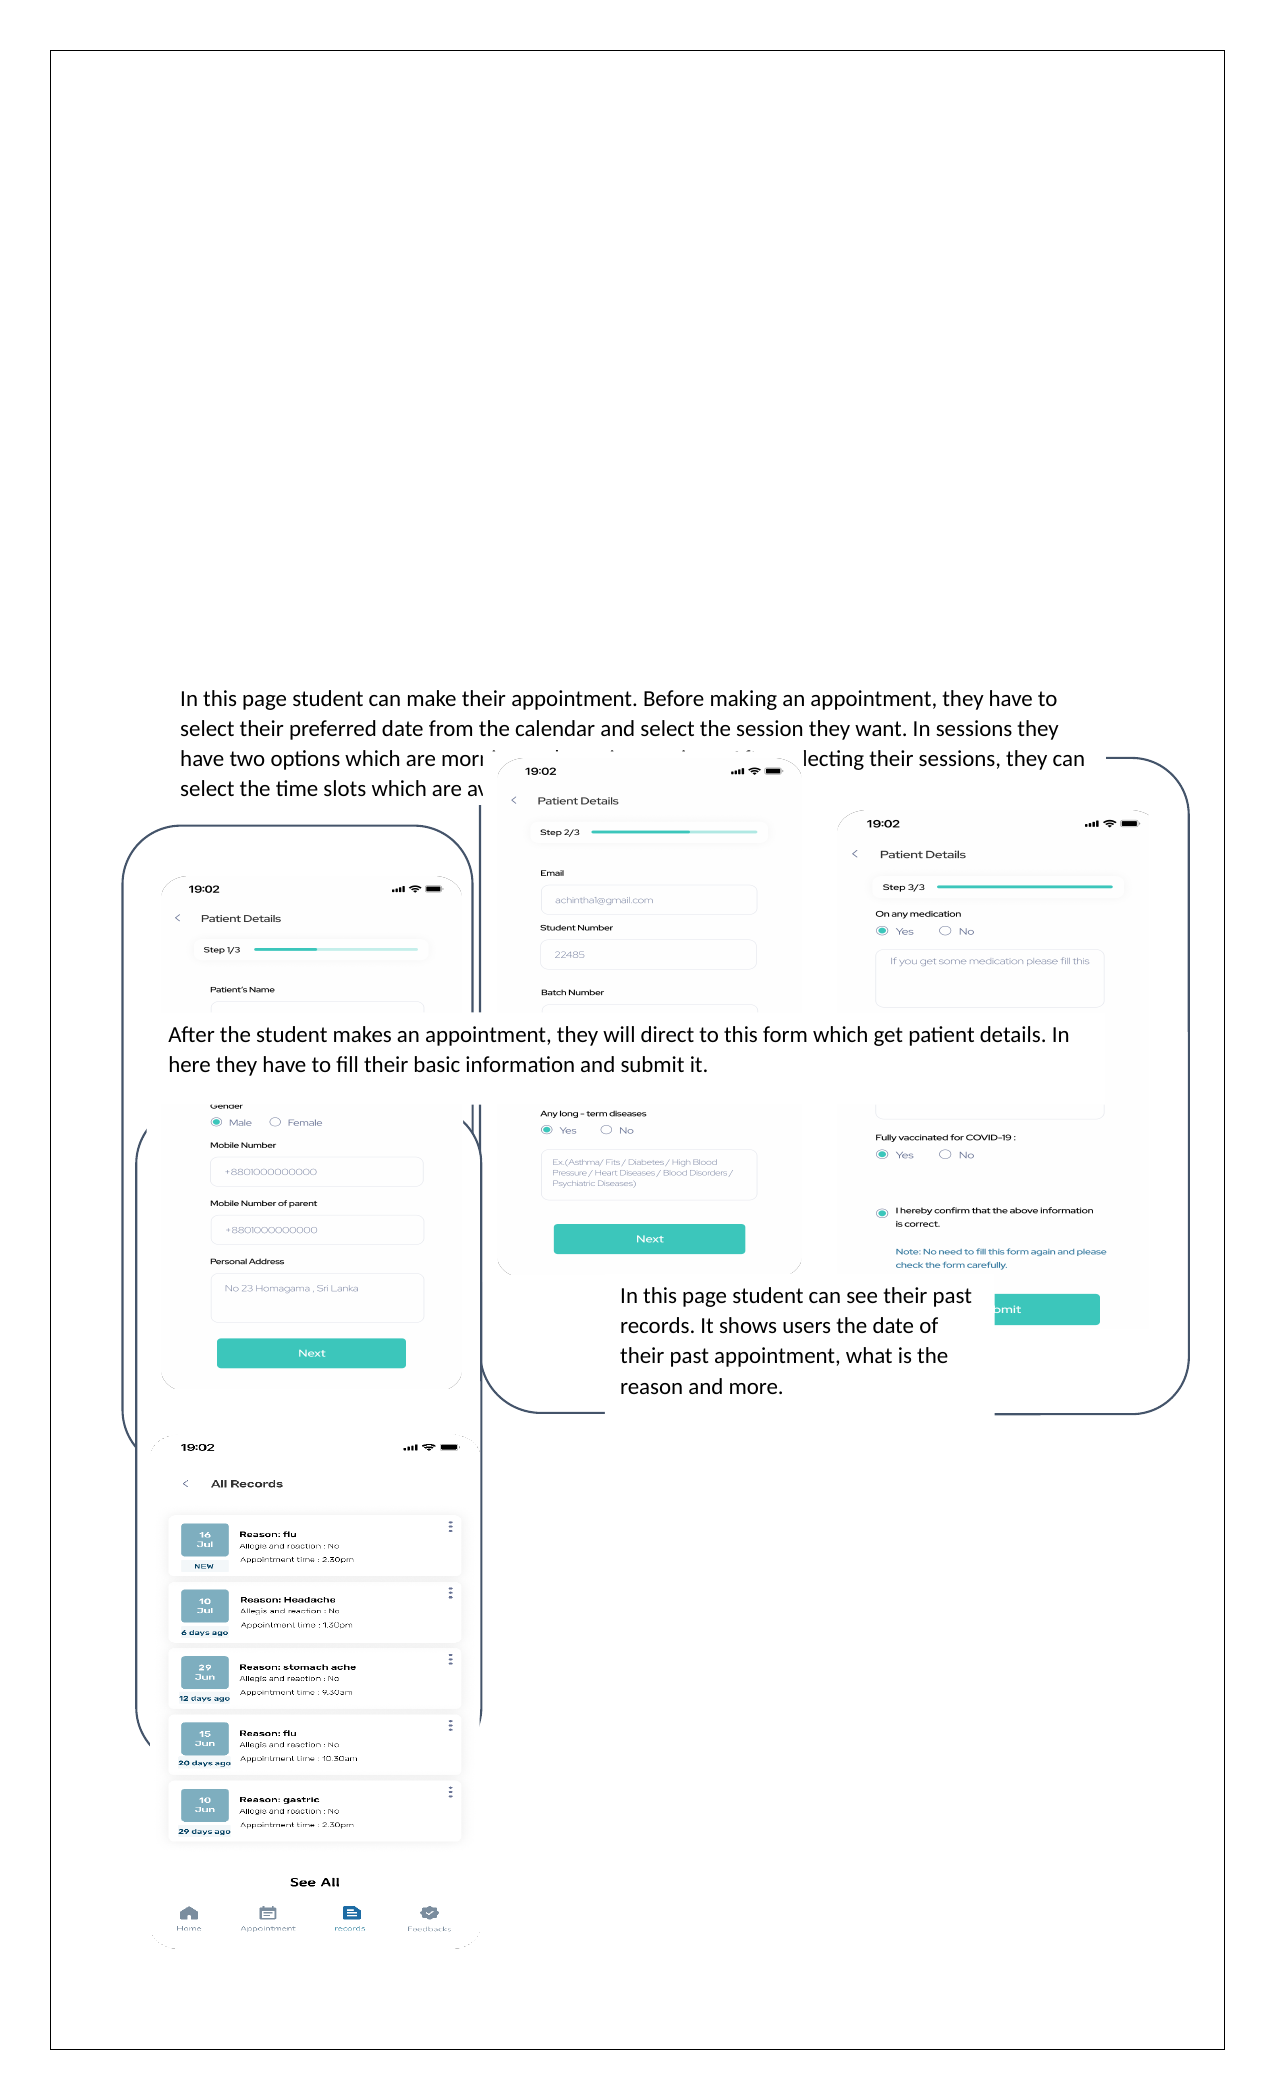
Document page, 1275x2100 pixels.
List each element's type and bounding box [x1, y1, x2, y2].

picture [161, 1105, 462, 1389]
picture [837, 810, 1149, 1329]
picture [150, 1434, 480, 1949]
picture [497, 758, 802, 1012]
picture [497, 1105, 802, 1275]
picture [161, 876, 462, 1012]
